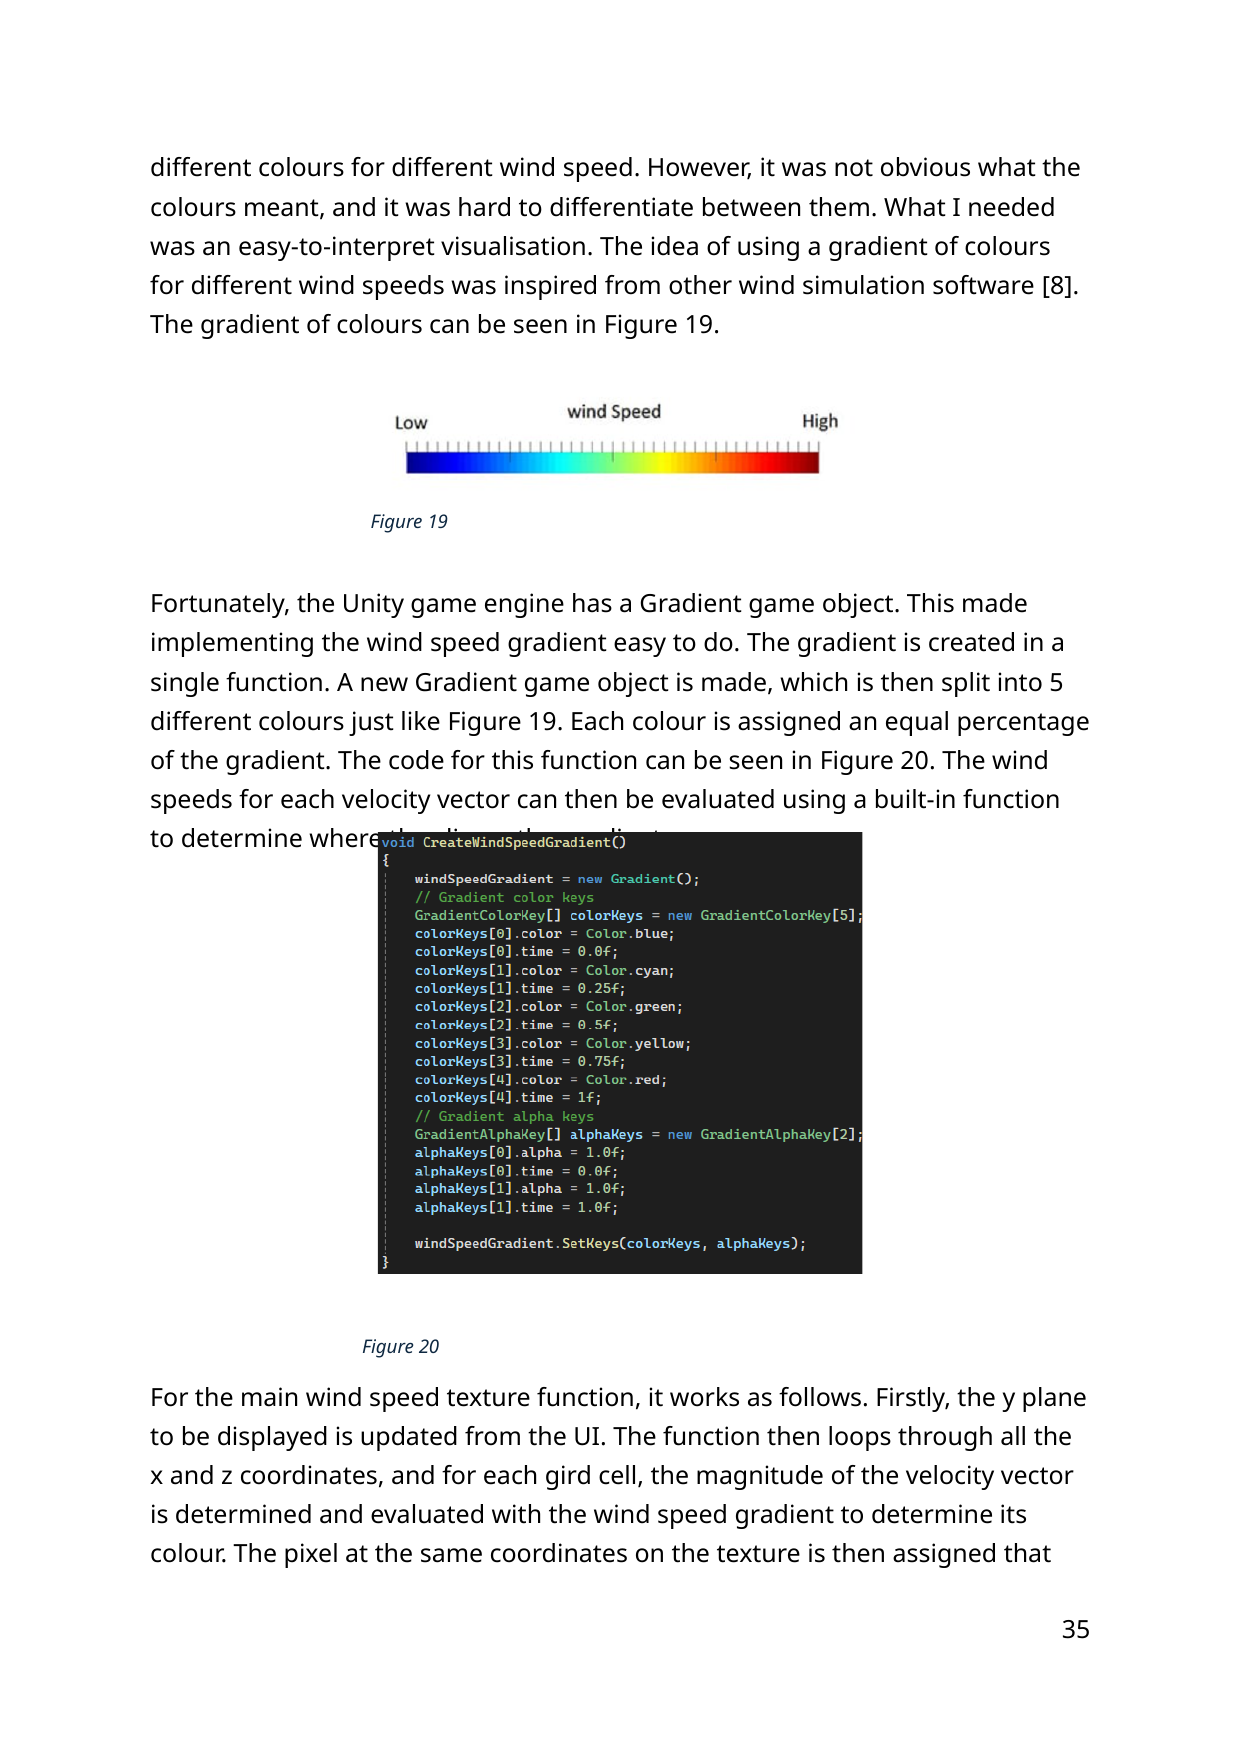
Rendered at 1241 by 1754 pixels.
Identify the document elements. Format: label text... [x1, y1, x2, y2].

picture [377, 832, 863, 1274]
text Fortunately, the Unity game engine has a Gradient game object. This made implementing the wind speed gradient easy to do. The gradient is created in a single function. A new Gradient game object is made, which is then split into 5 different colours just like Figure 19. Each colour is assigned an equal percentage of the gradient. The code for this function can be seen in Figure 20. The wind speeds for each velocity vector can then be evaluated using a built-in function to determine where they lie on the gradient. [150, 586, 1090, 855]
picture [368, 363, 872, 522]
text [150, 150, 1090, 341]
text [150, 1379, 1090, 1570]
